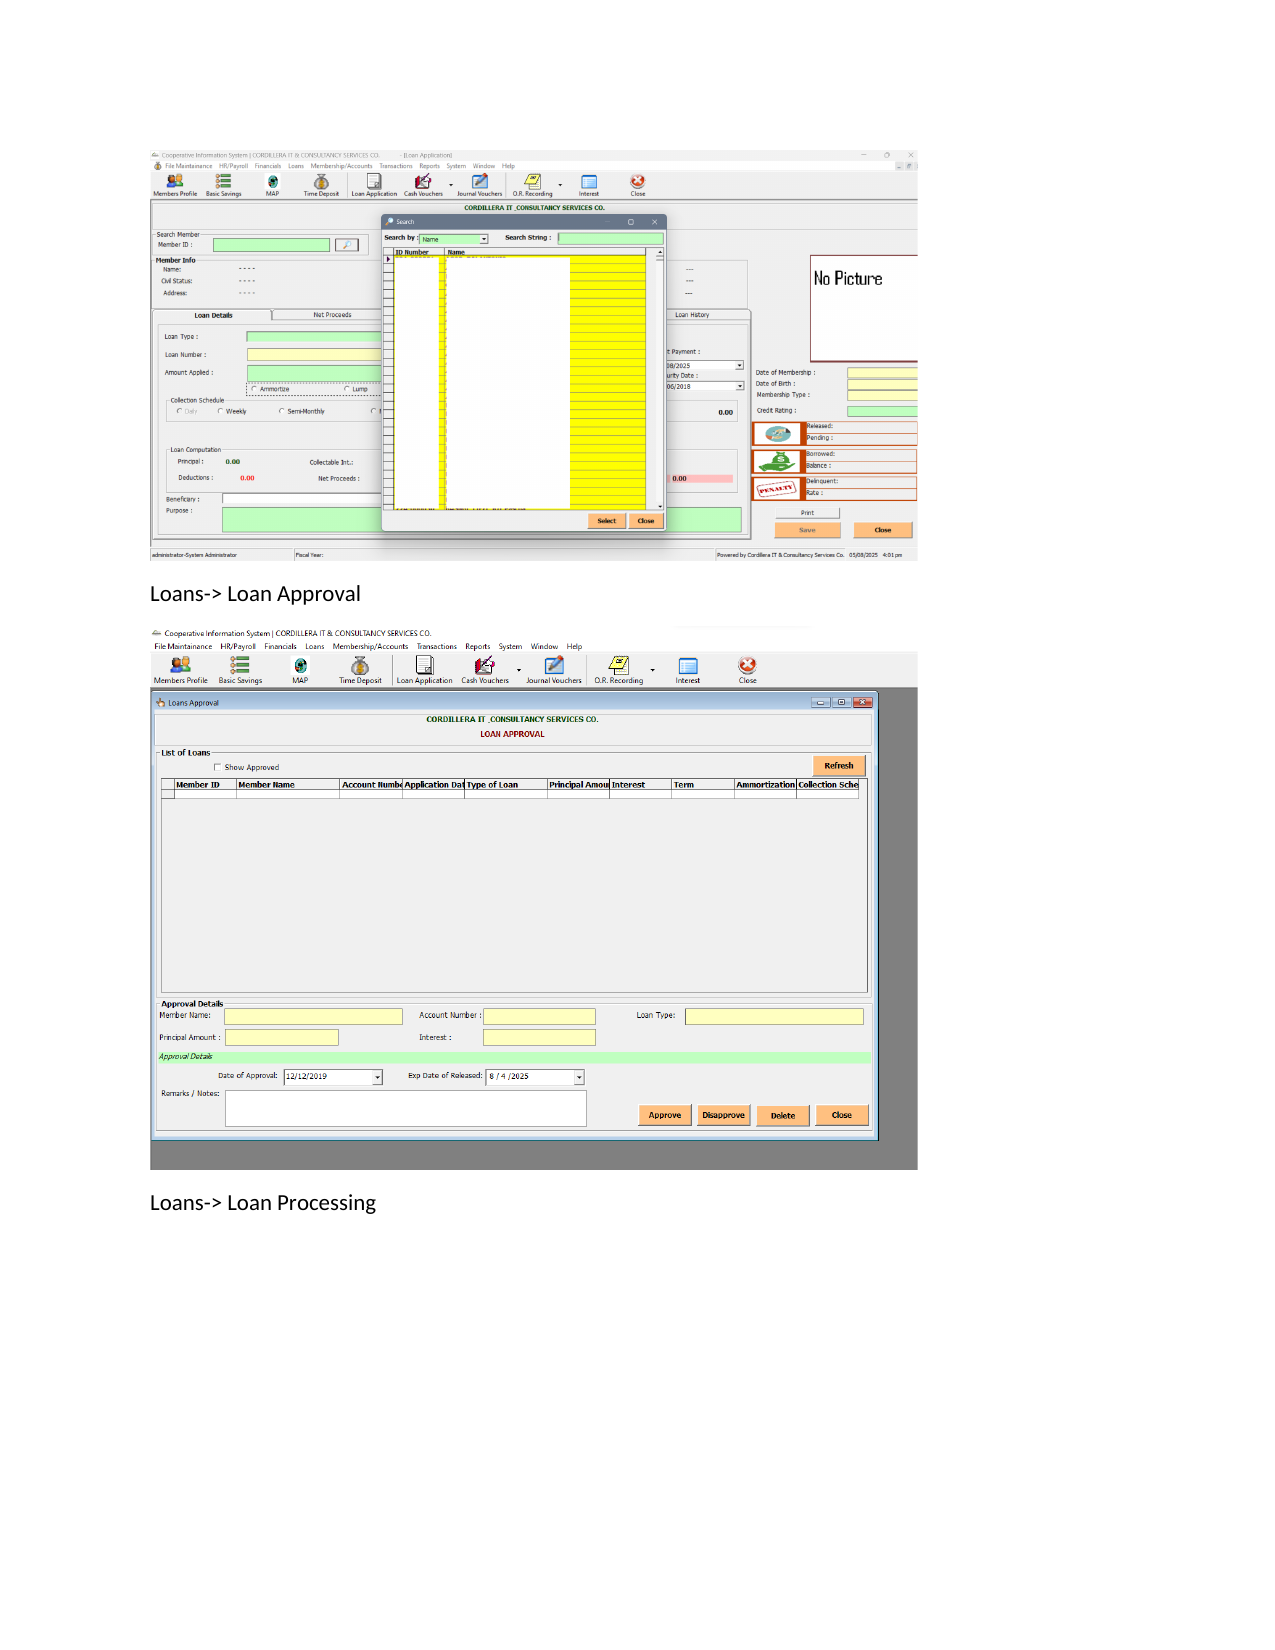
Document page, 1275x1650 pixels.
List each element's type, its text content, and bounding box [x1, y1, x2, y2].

text Loans-> Loan Processing [150, 1188, 1125, 1216]
picture [150, 150, 918, 561]
text Loans-> Loan Approval [150, 579, 1125, 607]
picture [150, 626, 918, 1170]
